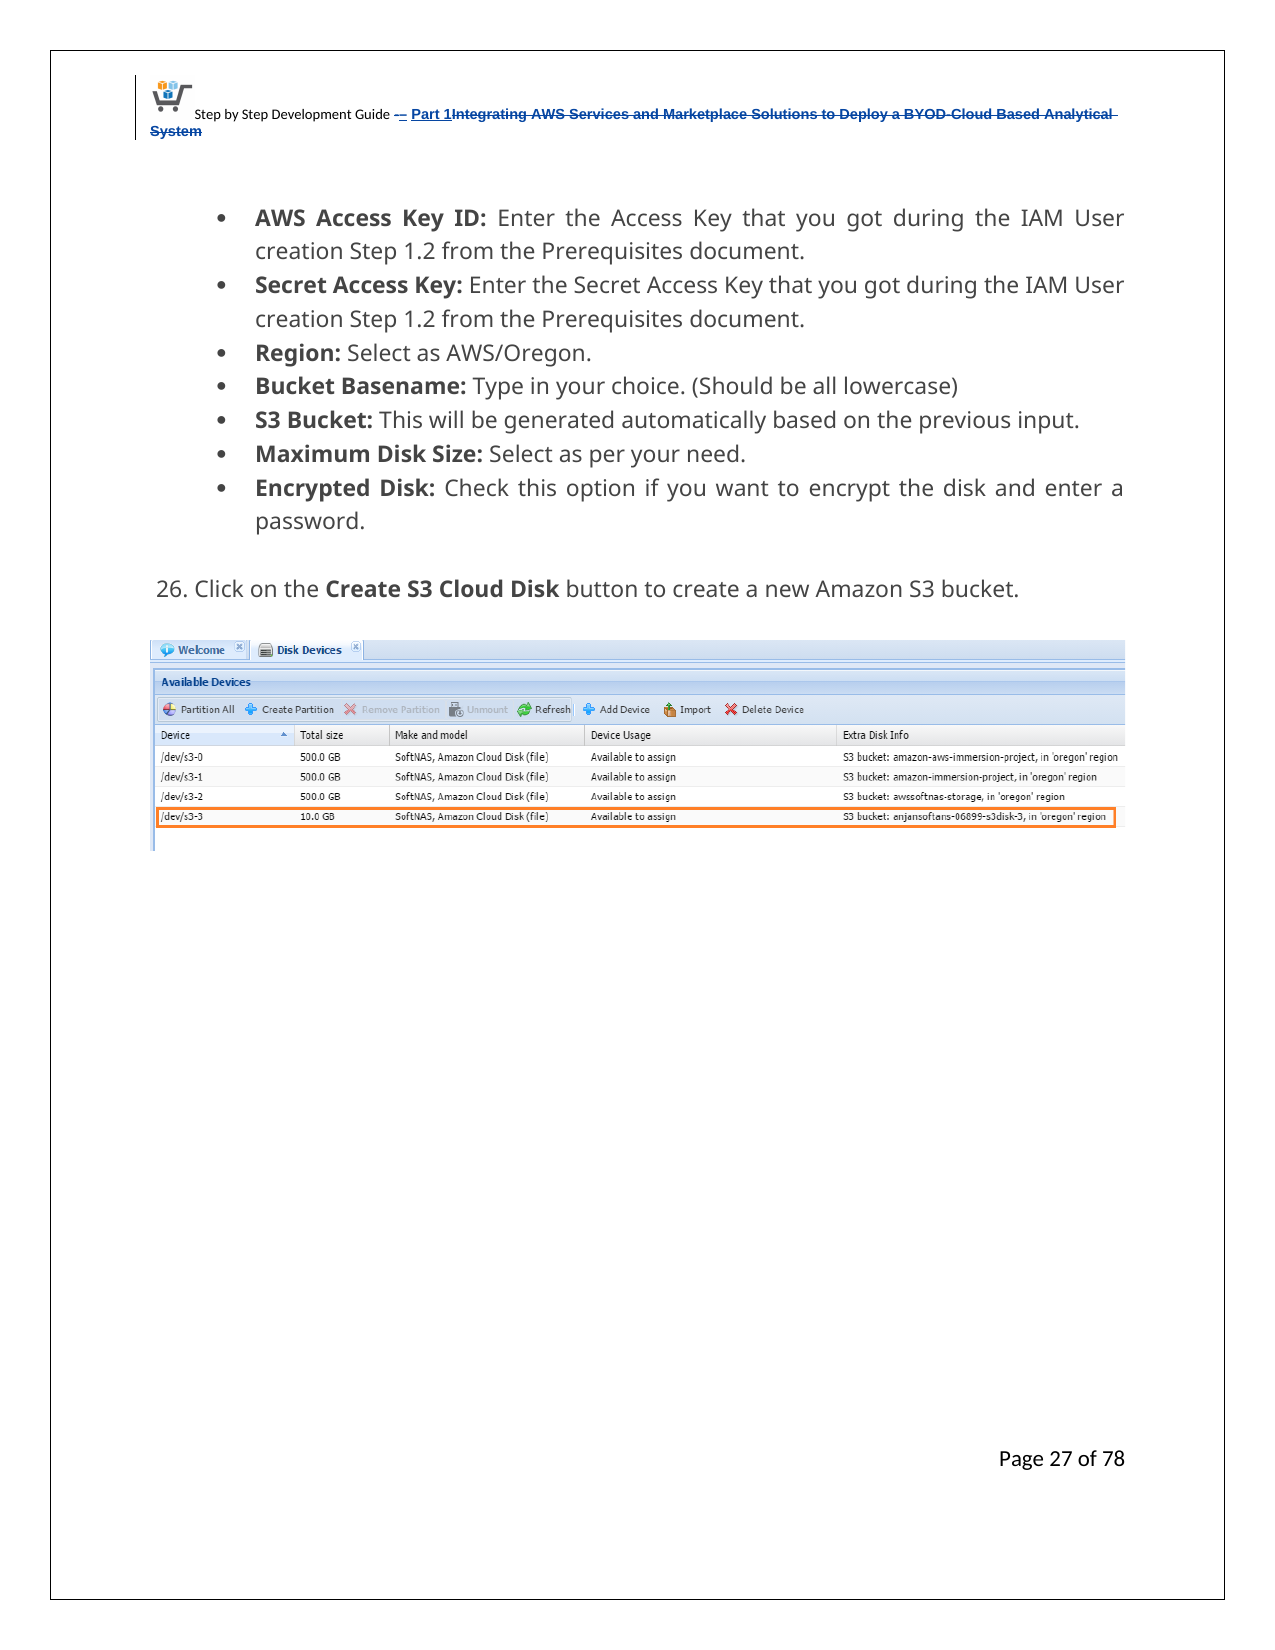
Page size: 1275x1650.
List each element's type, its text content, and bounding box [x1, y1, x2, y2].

list S3 Bucket: This will be generated automatically based on the previous input. [217, 404, 1125, 435]
text 26. Click on the Create S3 Cloud Disk button to create a new Amazon S3 bucket. [150, 573, 1125, 604]
list Secret Access Key: Enter the Secret Access Key that you got during the IAM User creation Step 1.2 from the Prerequisites document. [217, 269, 1125, 334]
list Maximum Disk Size: Select as per your need. [217, 438, 1125, 469]
list Encrypted Disk: Check this option if you want to encrypt the disk and enter a password. [217, 471, 1125, 536]
picture [150, 640, 1125, 851]
list AWS Access Key ID: Enter the Access Key that you got during the IAM User creation Step 1.2 from the Prerequisites document. [217, 201, 1125, 266]
list Bucket Basename: Type in your choice. (Should be all lowercase) [217, 370, 1125, 401]
picture [150, 75, 195, 120]
list Region: Select as AWS/Oregon. [217, 336, 1125, 368]
